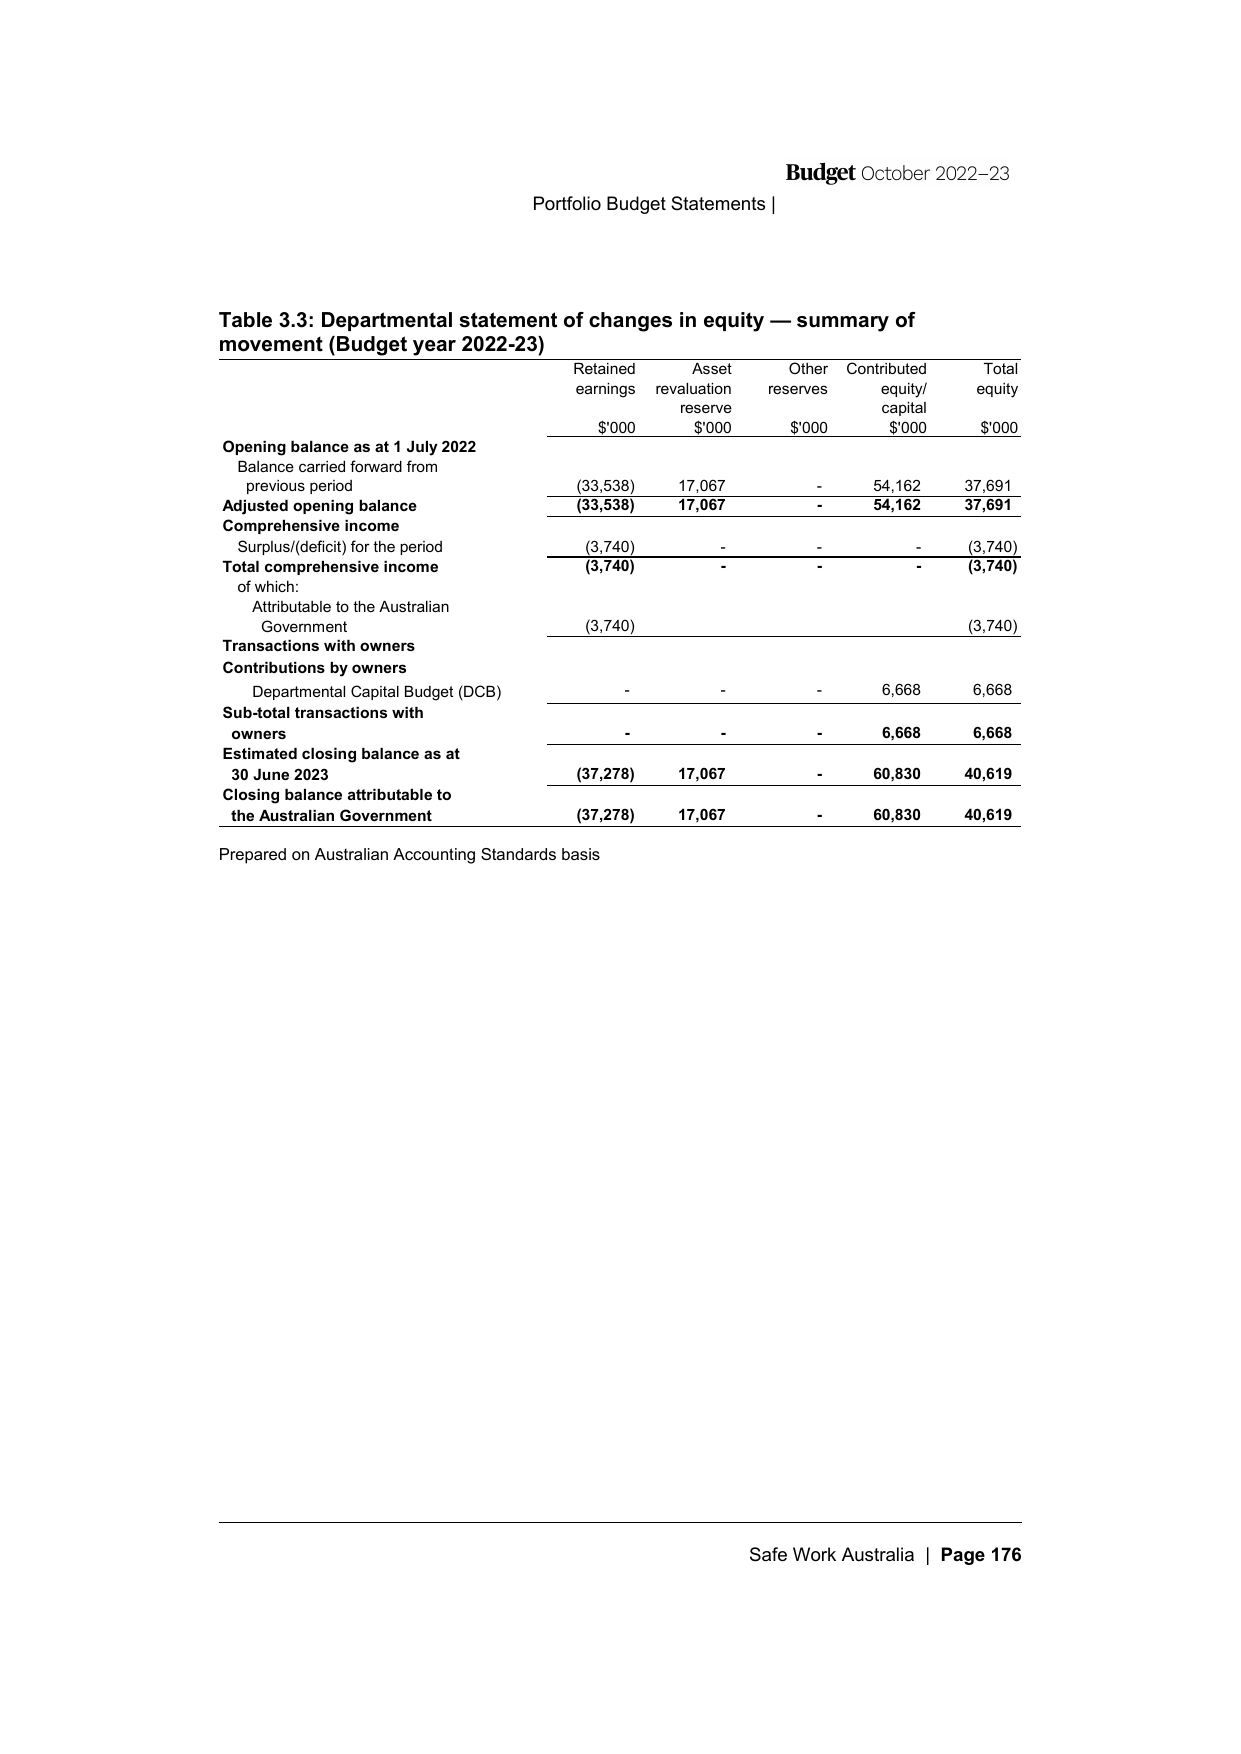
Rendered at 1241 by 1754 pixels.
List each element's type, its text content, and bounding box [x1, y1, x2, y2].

picture [786, 157, 1009, 186]
text Prepared on Australian Accounting Standards basis [218, 844, 1022, 863]
subtitle Table 3.3: Departmental statement of changes in equity — summary of movement (Budget year 2022-23) [218, 308, 1022, 356]
